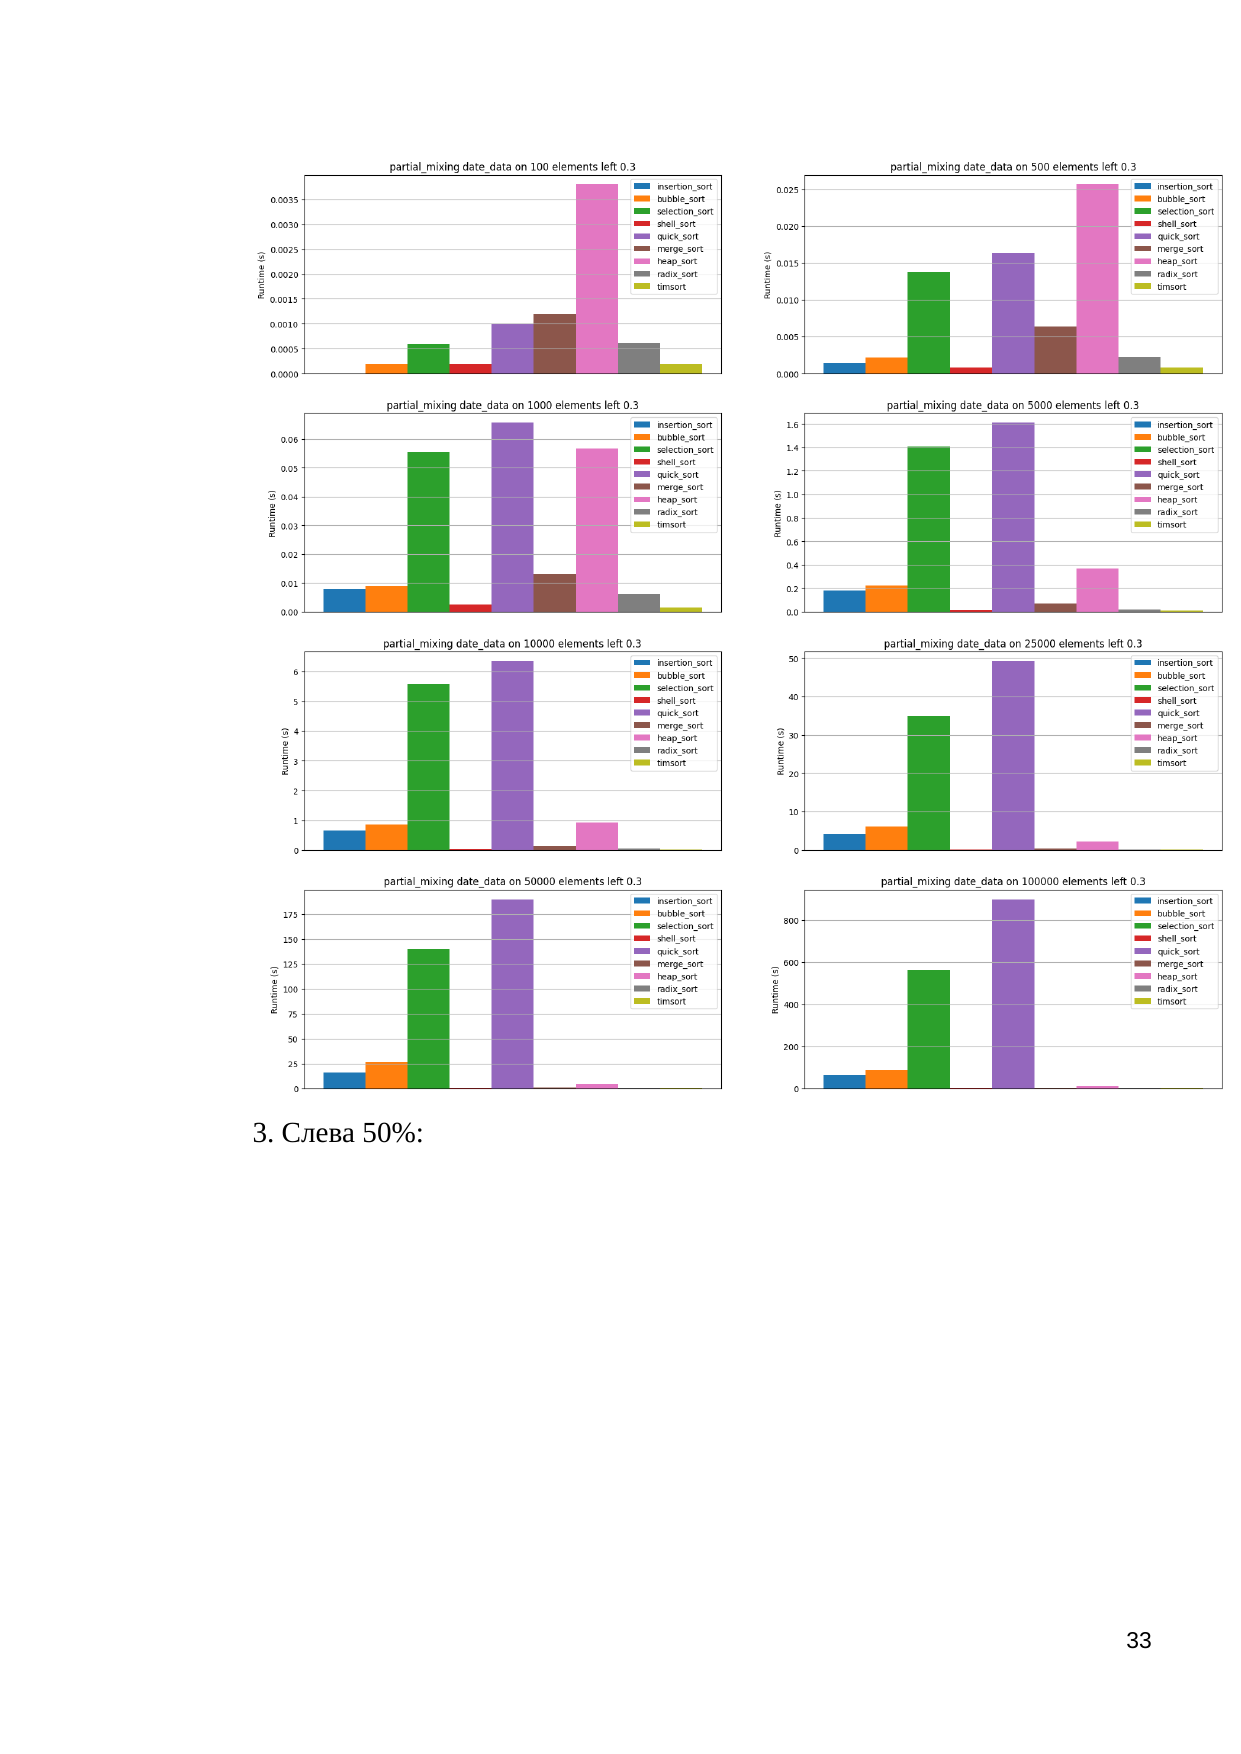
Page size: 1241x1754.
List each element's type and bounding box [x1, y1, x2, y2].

list [215, 157, 1152, 1149]
picture [252, 156, 1227, 1099]
